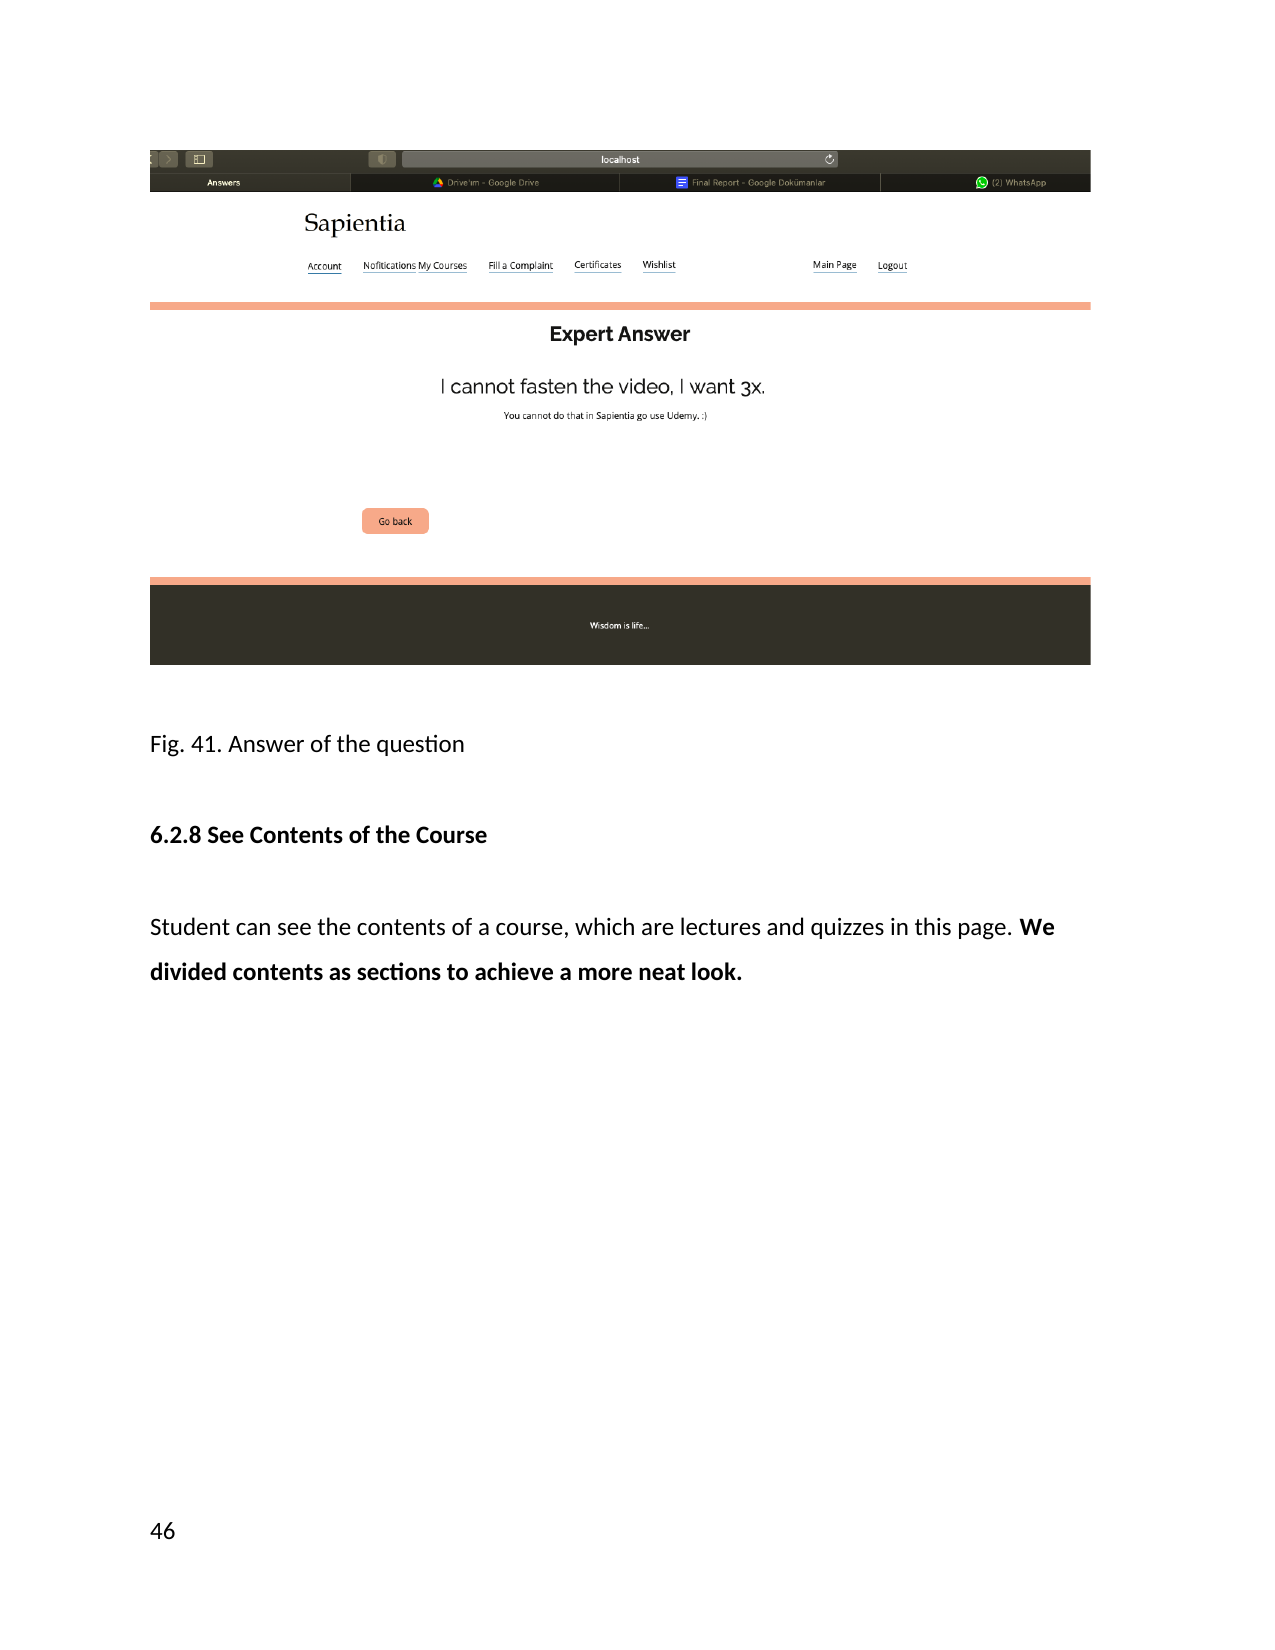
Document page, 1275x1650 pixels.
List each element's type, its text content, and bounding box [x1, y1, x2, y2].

picture [150, 150, 1091, 713]
text Student can see the contents of a course, which are lectures and quizzes in this page. We divided contents as sections to achieve a more neat look. [150, 911, 1125, 987]
subtitle 6.2.8 See Contents of the Course [150, 819, 1125, 850]
text Fig. 41. Answer of the question [150, 728, 1125, 758]
